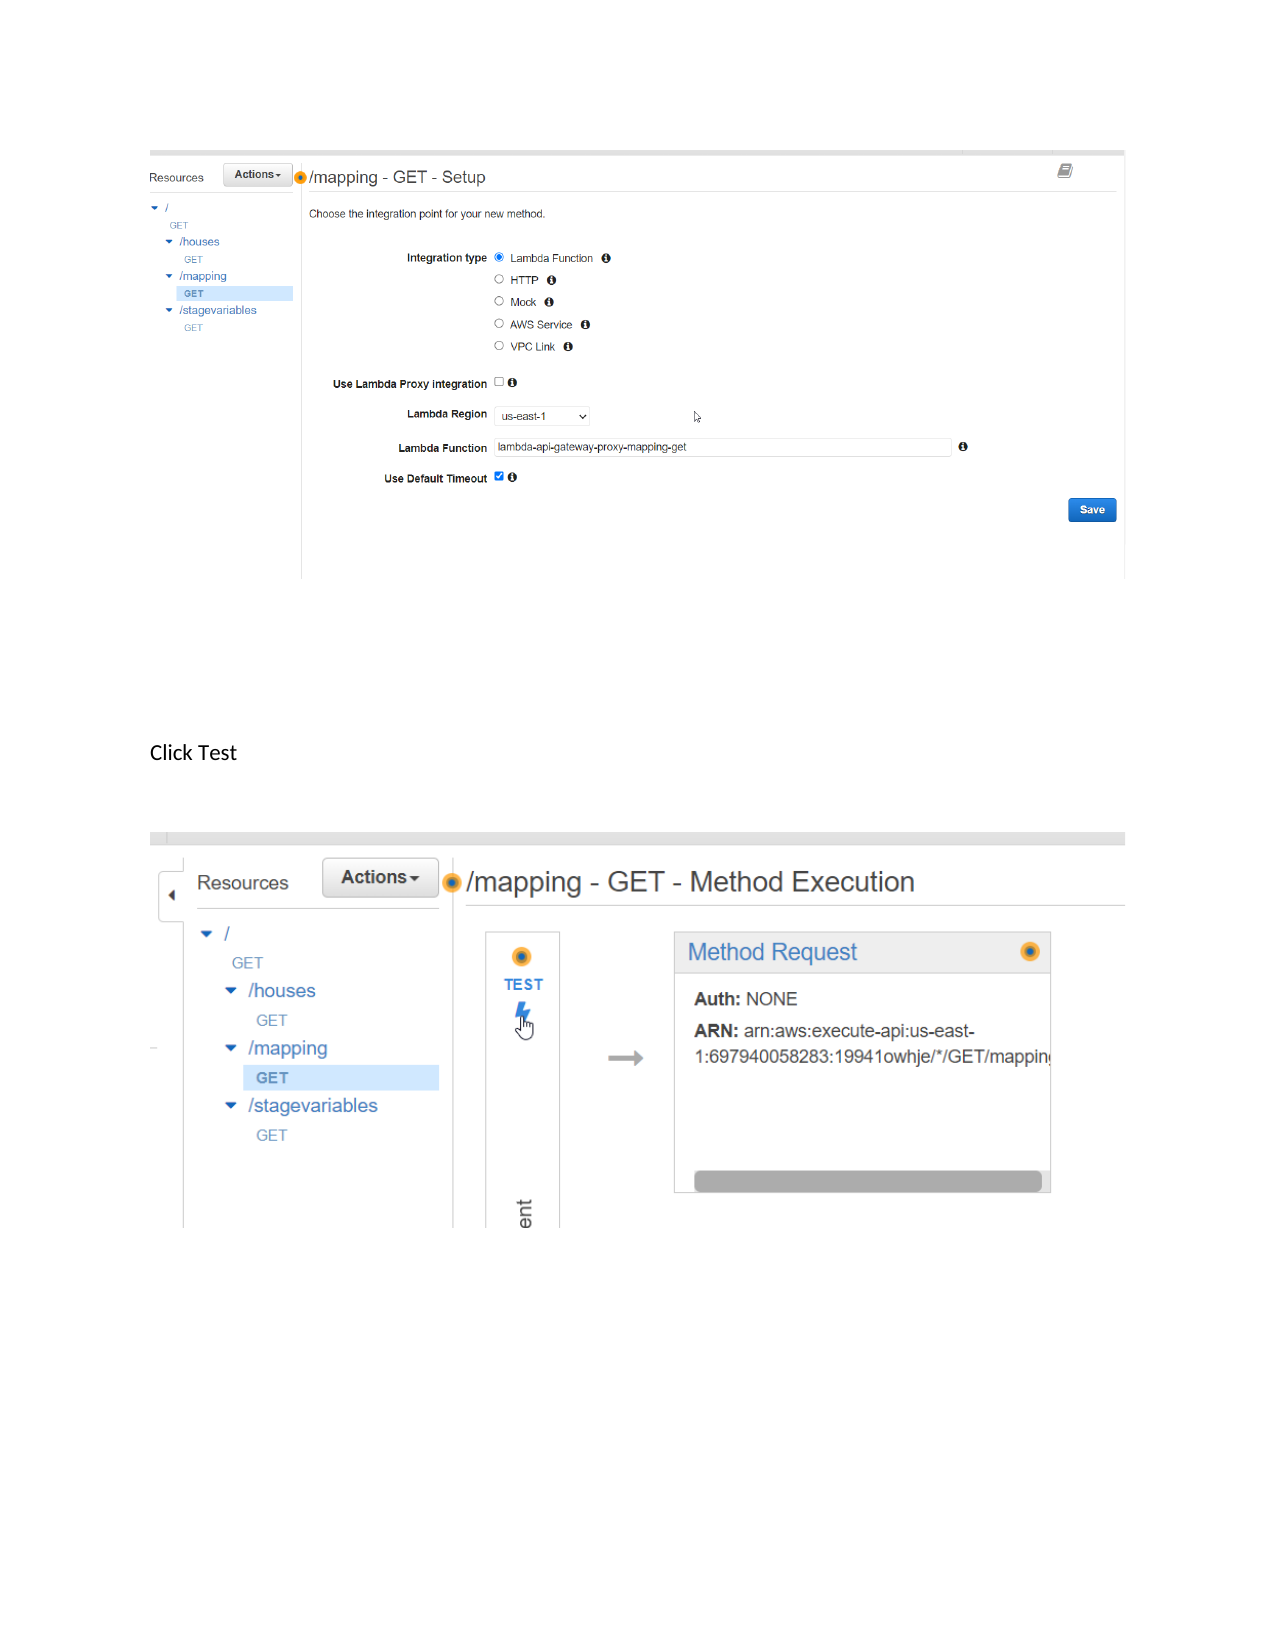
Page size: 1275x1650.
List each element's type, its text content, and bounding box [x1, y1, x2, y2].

picture [150, 150, 1125, 579]
text Click Test [150, 738, 1125, 766]
picture [150, 832, 1125, 1228]
